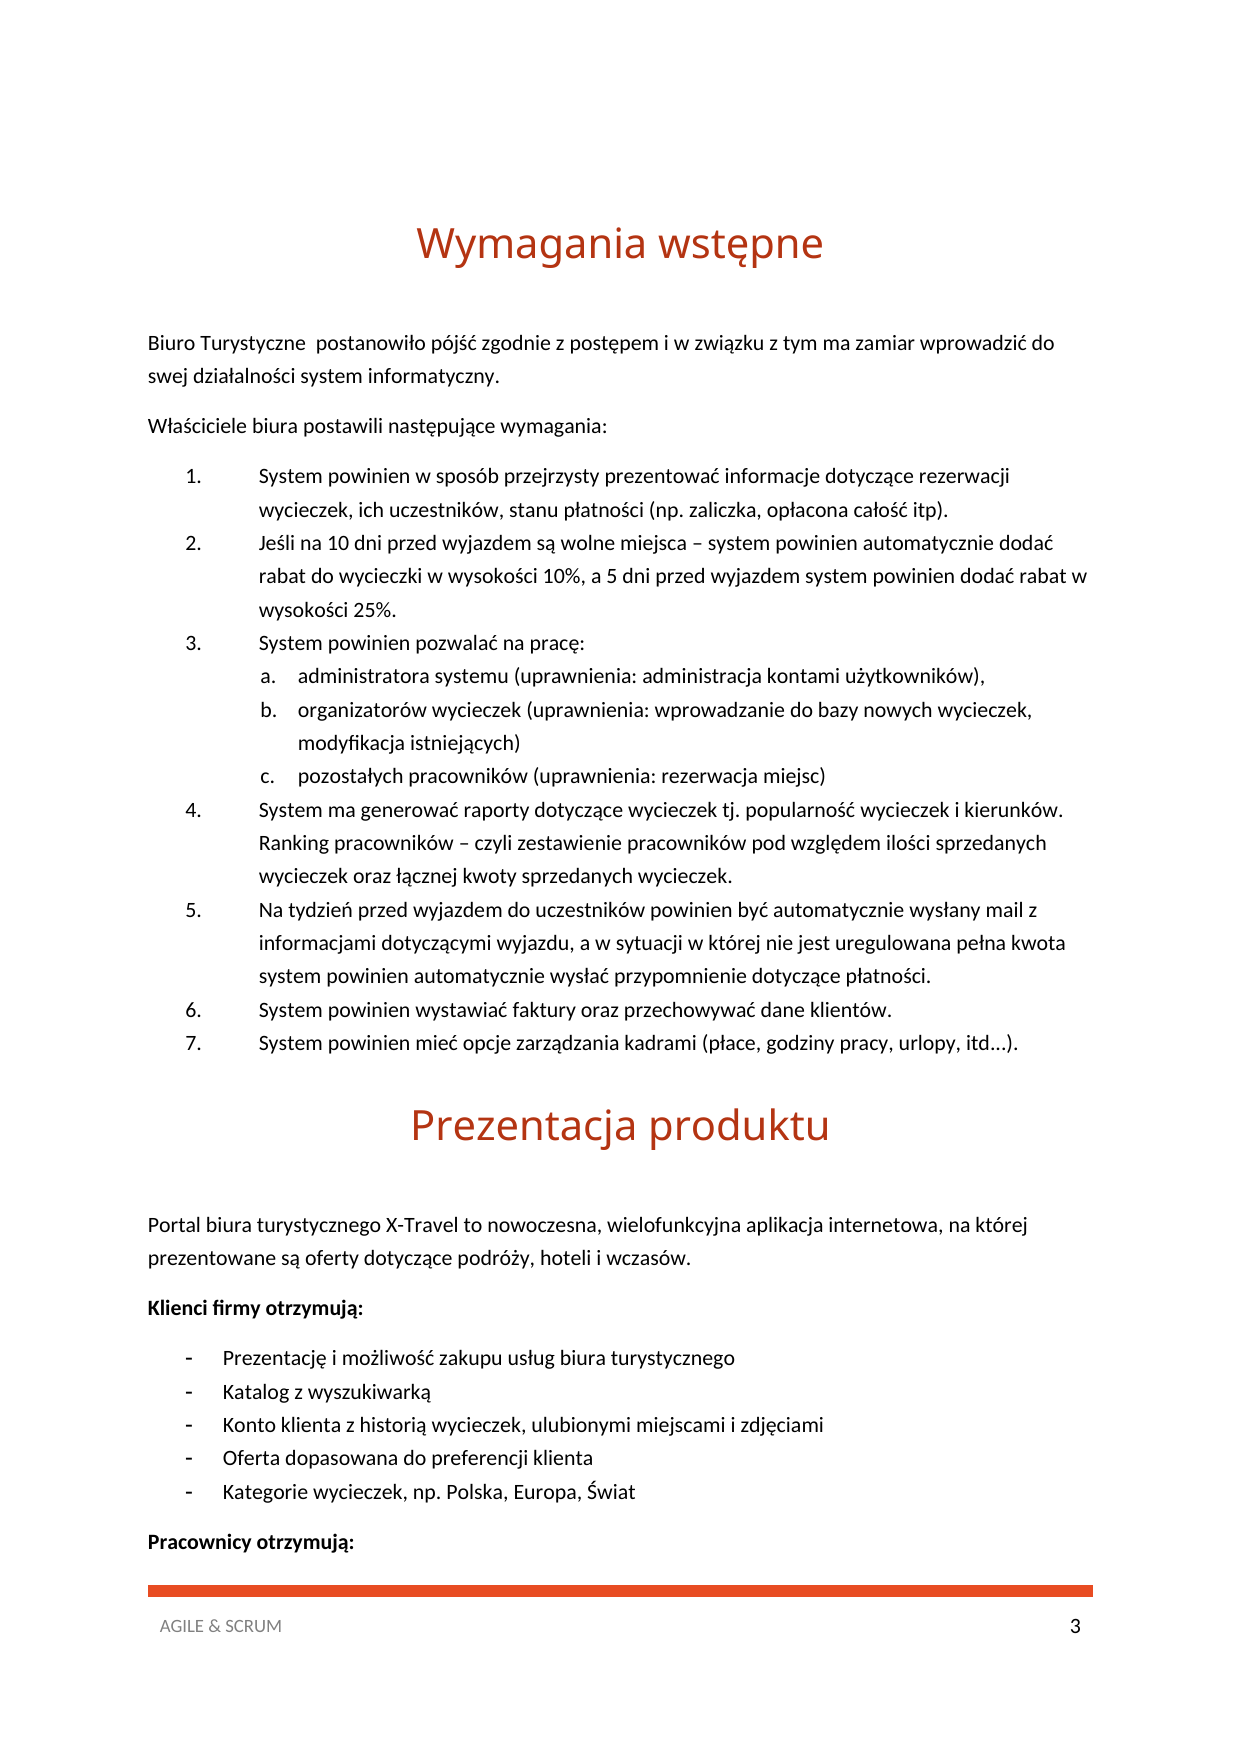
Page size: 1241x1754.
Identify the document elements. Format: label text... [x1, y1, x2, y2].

list Prezentację i możliwość zakupu usług biura turystycznego [185, 1344, 1093, 1371]
text Właściciele biura postawili następujące wymagania: [148, 413, 1093, 439]
list pozostałych pracowników (uprawnienia: rezerwacja miejsc) [260, 763, 1093, 789]
subtitle Wymagania wstępne [148, 214, 1093, 271]
list System powinien pozwalać na pracę: [185, 629, 1093, 656]
text Biuro Turystyczne postanowiło pójść zgodnie z postępem i w związku z tym ma zamiar wprowadzić do swej działalności system informatyczny. [148, 329, 1093, 389]
subtitle Prezentacja produktu [148, 1096, 1093, 1153]
text Pracownicy otrzymują: [148, 1528, 1093, 1554]
list Na tydzień przed wyjazdem do uczestników powinien być automatycznie wysłany mail z informacjami dotyczącymi wyjazdu, a w sytuacji w której nie jest uregulowana pełna kwota system powinien automatycznie wysłać przypomnienie dotyczące płatności. [185, 896, 1093, 989]
list Kategorie wycieczek, np. Polska, Europa, Świat [185, 1478, 1093, 1504]
list Katalog z wyszukiwarką [185, 1378, 1093, 1404]
list Jeśli na 10 dni przed wyjazdem są wolne miejsca – system powinien automatycznie dodać rabat do wycieczki w wysokości 10%, a 5 dni przed wyjazdem system powinien dodać rabat w wysokości 25%. [185, 529, 1093, 623]
list Oferta dopasowana do preferencji klienta [185, 1444, 1093, 1471]
list System powinien mieć opcje zarządzania kadrami (płace, godziny pracy, urlopy, itd...). [185, 1029, 1093, 1056]
list organizatorów wycieczek (uprawnienia: wprowadzanie do bazy nowych wycieczek, modyfikacja istniejących) [260, 696, 1093, 756]
list Konto klienta z historią wycieczek, ulubionymi miejscami i zdjęciami [185, 1411, 1093, 1438]
text Portal biura turystycznego X-Travel to nowoczesna, wielofunkcyjna aplikacja internetowa, na której prezentowane są oferty dotyczące podróży, hoteli i wczasów. [148, 1211, 1093, 1271]
text Klienci firmy otrzymują: [148, 1294, 1093, 1321]
list administratora systemu (uprawnienia: administracja kontami użytkowników), [260, 663, 1093, 689]
list System powinien w sposób przejrzysty prezentować informacje dotyczące rezerwacji wycieczek, ich uczestników, stanu płatności (np. zaliczka, opłacona całość itp). [185, 463, 1093, 523]
list System ma generować raporty dotyczące wycieczek tj. popularność wycieczek i kierunków. Ranking pracowników – czyli zestawienie pracowników pod względem ilości sprzedanych wycieczek oraz łącznej kwoty sprzedanych wycieczek. [185, 796, 1093, 889]
list System powinien wystawiać faktury oraz przechowywać dane klientów. [185, 996, 1093, 1023]
